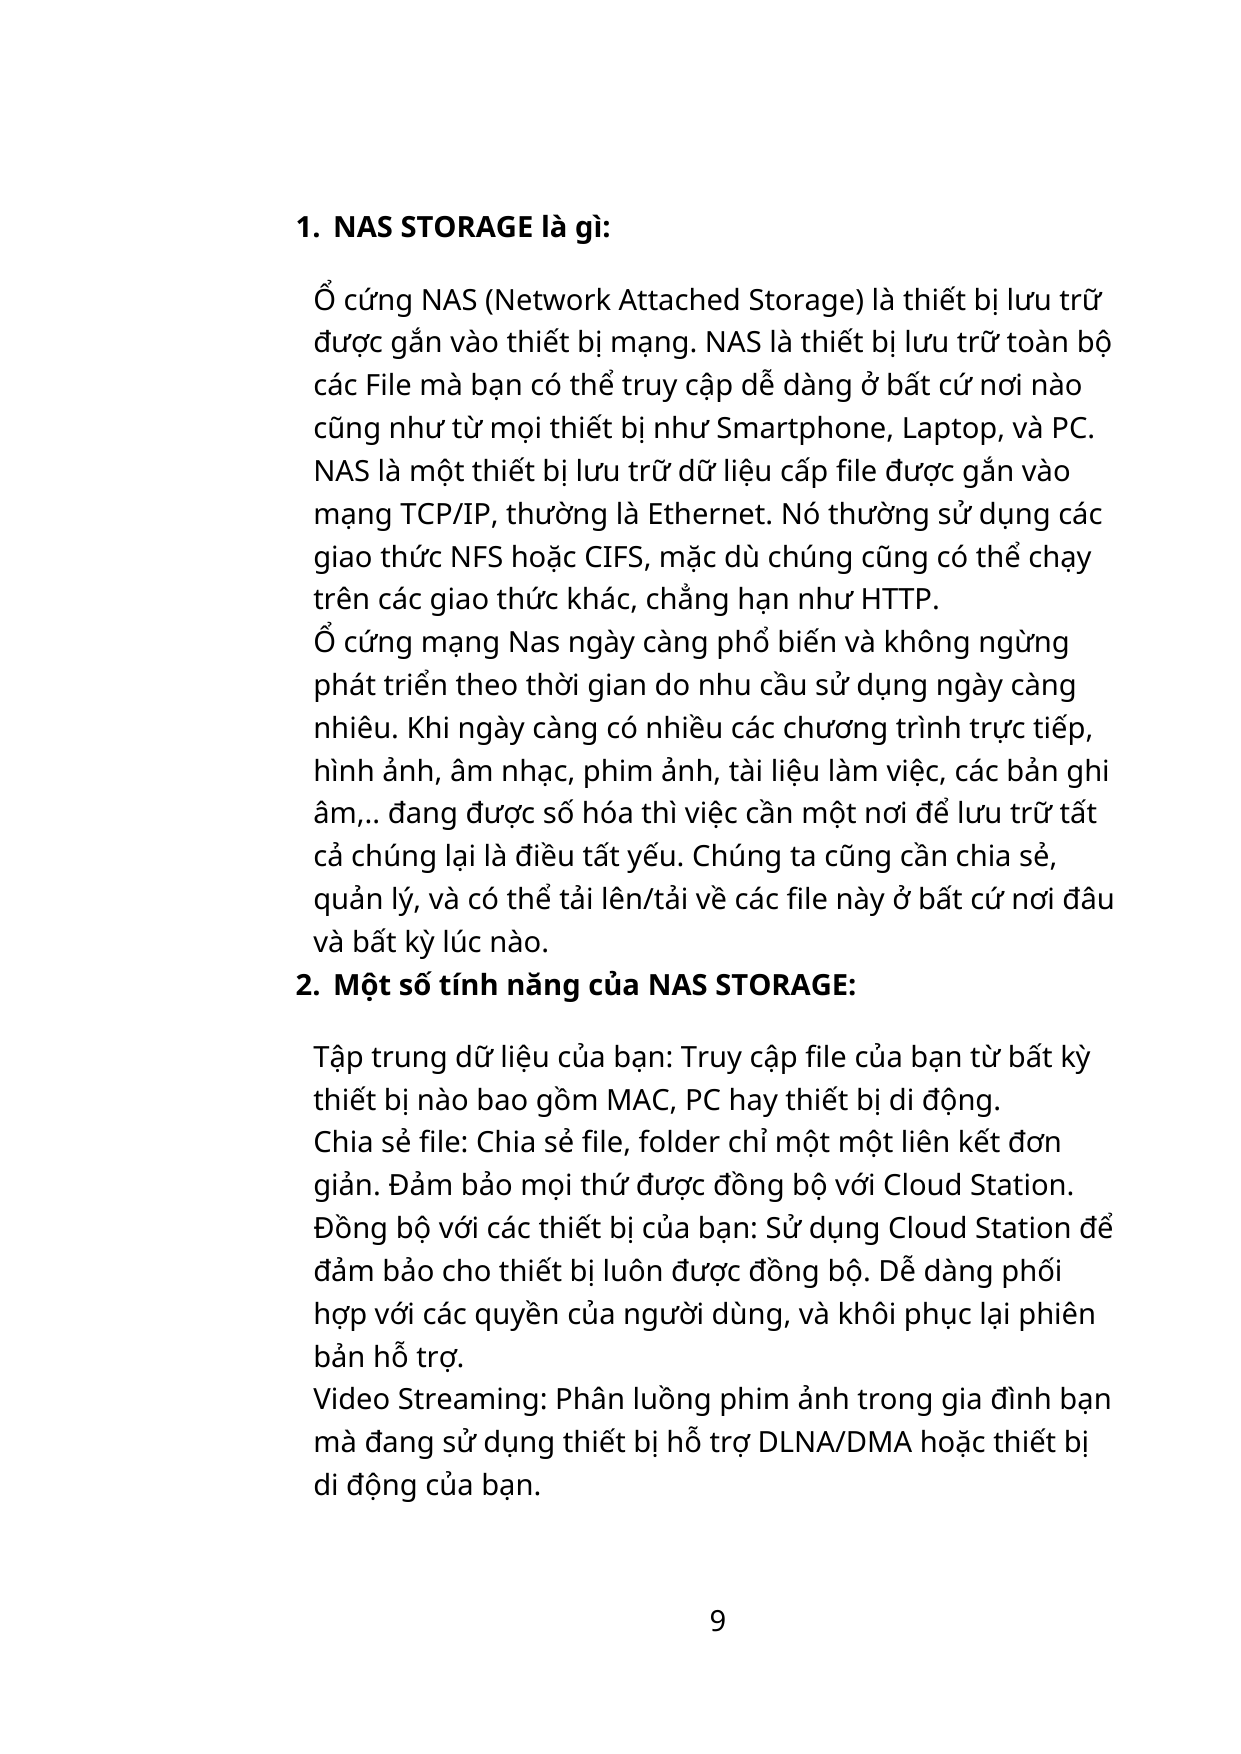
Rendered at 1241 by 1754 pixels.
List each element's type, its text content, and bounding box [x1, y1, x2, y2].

text Tập trung dữ liệu của bạn: Truy cập file của bạn từ bất kỳ thiết bị nào bao gồm MAC, PC hay thiết bị di động. [313, 1036, 1122, 1119]
list NAS STORAGE là gì: [295, 207, 1122, 246]
text Đồng bộ với các thiết bị của bạn: Sử dụng Cloud Station để đảm bảo cho thiết bị luôn được đồng bộ. Dễ dàng phối hợp với các quyền của người dùng, và khôi phục lại phiên bản hỗ trợ. [313, 1207, 1122, 1376]
text NAS là một thiết bị lưu trữ dữ liệu cấp file được gắn vào mạng TCP/IP, thường là Ethernet. Nó thường sử dụng các giao thức NFS hoặc CIFS, mặc dù chúng cũng có thể chạy trên các giao thức khác, chẳng hạn như HTTP. [313, 450, 1122, 618]
text Ổ cứng mạng Nas ngày càng phổ biến và không ngừng phát triển theo thời gian do nhu cầu sử dụng ngày càng nhiêu. Khi ngày càng có nhiều các chương trình trực tiếp, hình ảnh, âm nhạc, phim ảnh, tài liệu làm việc, các bản ghi âm,.. đang được số hóa thì việc cần một nơi để lưu trữ tất cả chúng lại là điều tất yếu. Chúng ta cũng cần chia sẻ, quản lý, và có thể tải lên/tải về các file này ở bất cứ nơi đâu và bất kỳ lúc nào. [313, 621, 1122, 961]
text Video Streaming: Phân luồng phim ảnh trong gia đình bạn mà đang sử dụng thiết bị hỗ trợ DLNA/DMA hoặc thiết bị di động của bạn. [313, 1379, 1122, 1504]
text Ổ cứng NAS (Network Attached Storage) là thiết bị lưu trữ được gắn vào thiết bị mạng. NAS là thiết bị lưu trữ toàn bộ các File mà bạn có thể truy cập dễ dàng ở bất cứ nơi nào cũng như từ mọi thiết bị như Smartphone, Laptop, và PC. [313, 279, 1122, 447]
list Một số tính năng của NAS STORAGE: [648, 964, 1122, 1004]
text Chia sẻ file: Chia sẻ file, folder chỉ một một liên kết đơn giản. Đảm bảo mọi thứ được đồng bộ với Cloud Station. [313, 1122, 1122, 1204]
